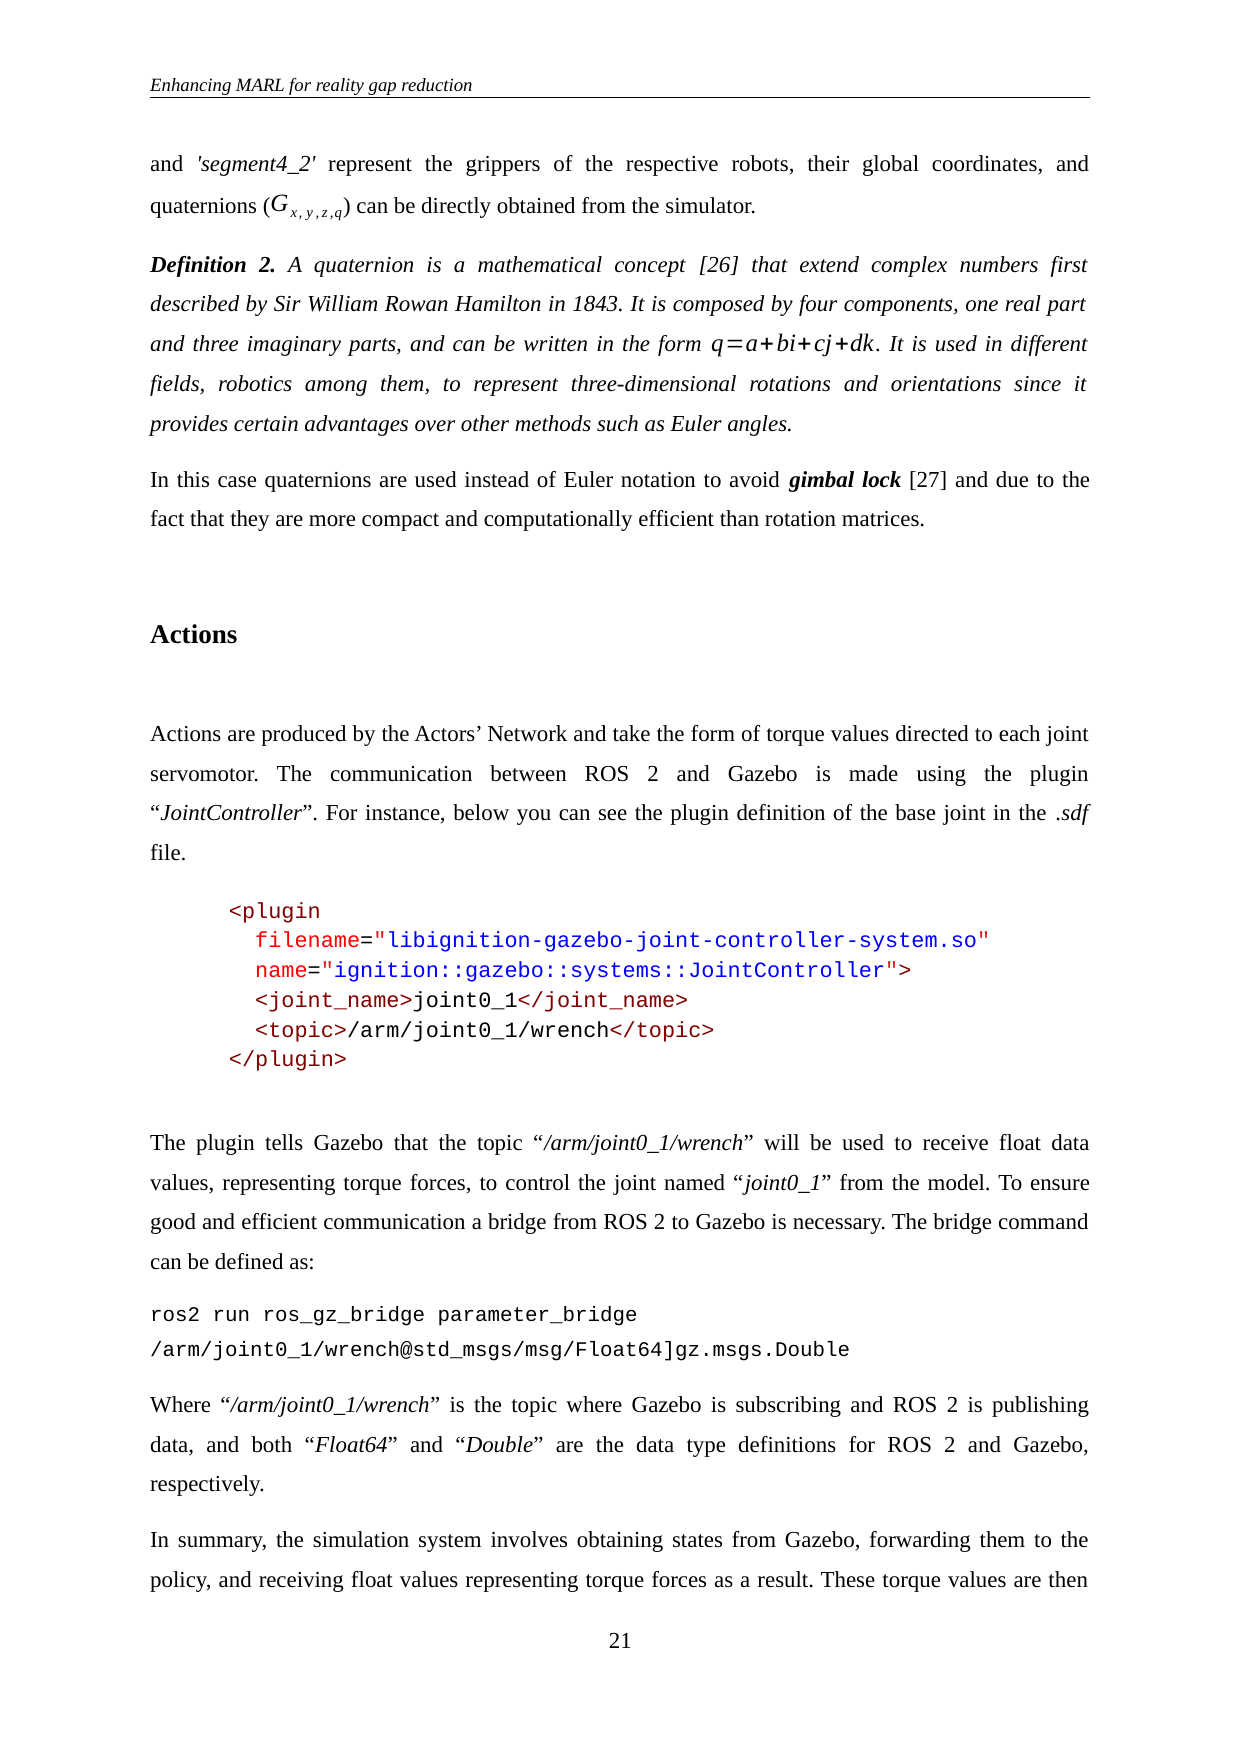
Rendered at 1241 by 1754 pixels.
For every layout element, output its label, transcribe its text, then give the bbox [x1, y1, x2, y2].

text In this case quaternions are used instead of Euler notation to avoid gimbal lock [27] and due to the fact that they are more compact and computationally efficient than rotation matrices. [150, 466, 1090, 532]
text The plugin tells Gazebo that the topic “/arm/joint0_1/wrench” will be used to receive float data values, representing torque forces, to control the joint named “joint0_1” from the model. To ensure good and efficient communication a bridge from ROS 2 to Gazebo is necessary. The bridge command can be defined as: [150, 1129, 1090, 1274]
text Where “/arm/joint0_1/wrench” is the topic where Gazebo is subscribing and ROS 2 is publishing data, and both “Float64” and “Double” are the data type definitions for ROS 2 and Gazebo, respectively. [150, 1391, 1090, 1497]
text filename="libignition-gazebo-joint-controller-system.so" [150, 925, 1090, 954]
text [150, 1527, 1090, 1592]
text name="ignition::gazebo::systems::JointController"> [150, 954, 1090, 984]
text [150, 150, 1090, 221]
text <joint_name>joint0_1</joint_name> [150, 984, 1090, 1014]
text Actions are produced by the Actors’ Network and take the form of torque values directed to each joint servomotor. The communication between ROS 2 and Gazebo is made using the plugin “JointController”. For instance, below you can see the plugin definition of the base joint in the .sdf file. [150, 721, 1090, 865]
text </plugin> [150, 1043, 1090, 1073]
text <topic>/arm/joint0_1/wrench</topic> [150, 1014, 1090, 1043]
text ros2 run ros_gz_bridge parameter_bridge /arm/joint0_1/wrench@std_msgs/msg/Float64]gz.msgs.Double [150, 1304, 1090, 1363]
text <plugin [150, 895, 1090, 925]
subtitle Actions [150, 618, 1090, 649]
text Definition 2. A quaternion is a mathematical concept [26] that extend complex numbers first described by Sir William Rowan Hamilton in 1843. It is composed by four components, one real part and three imaginary parts, and can be written in the form . It is used in different fields, robotics among them, to represent three-dimensional rotations and orientations since it provides certain advantages over other methods such as Euler angles. [150, 251, 1090, 436]
